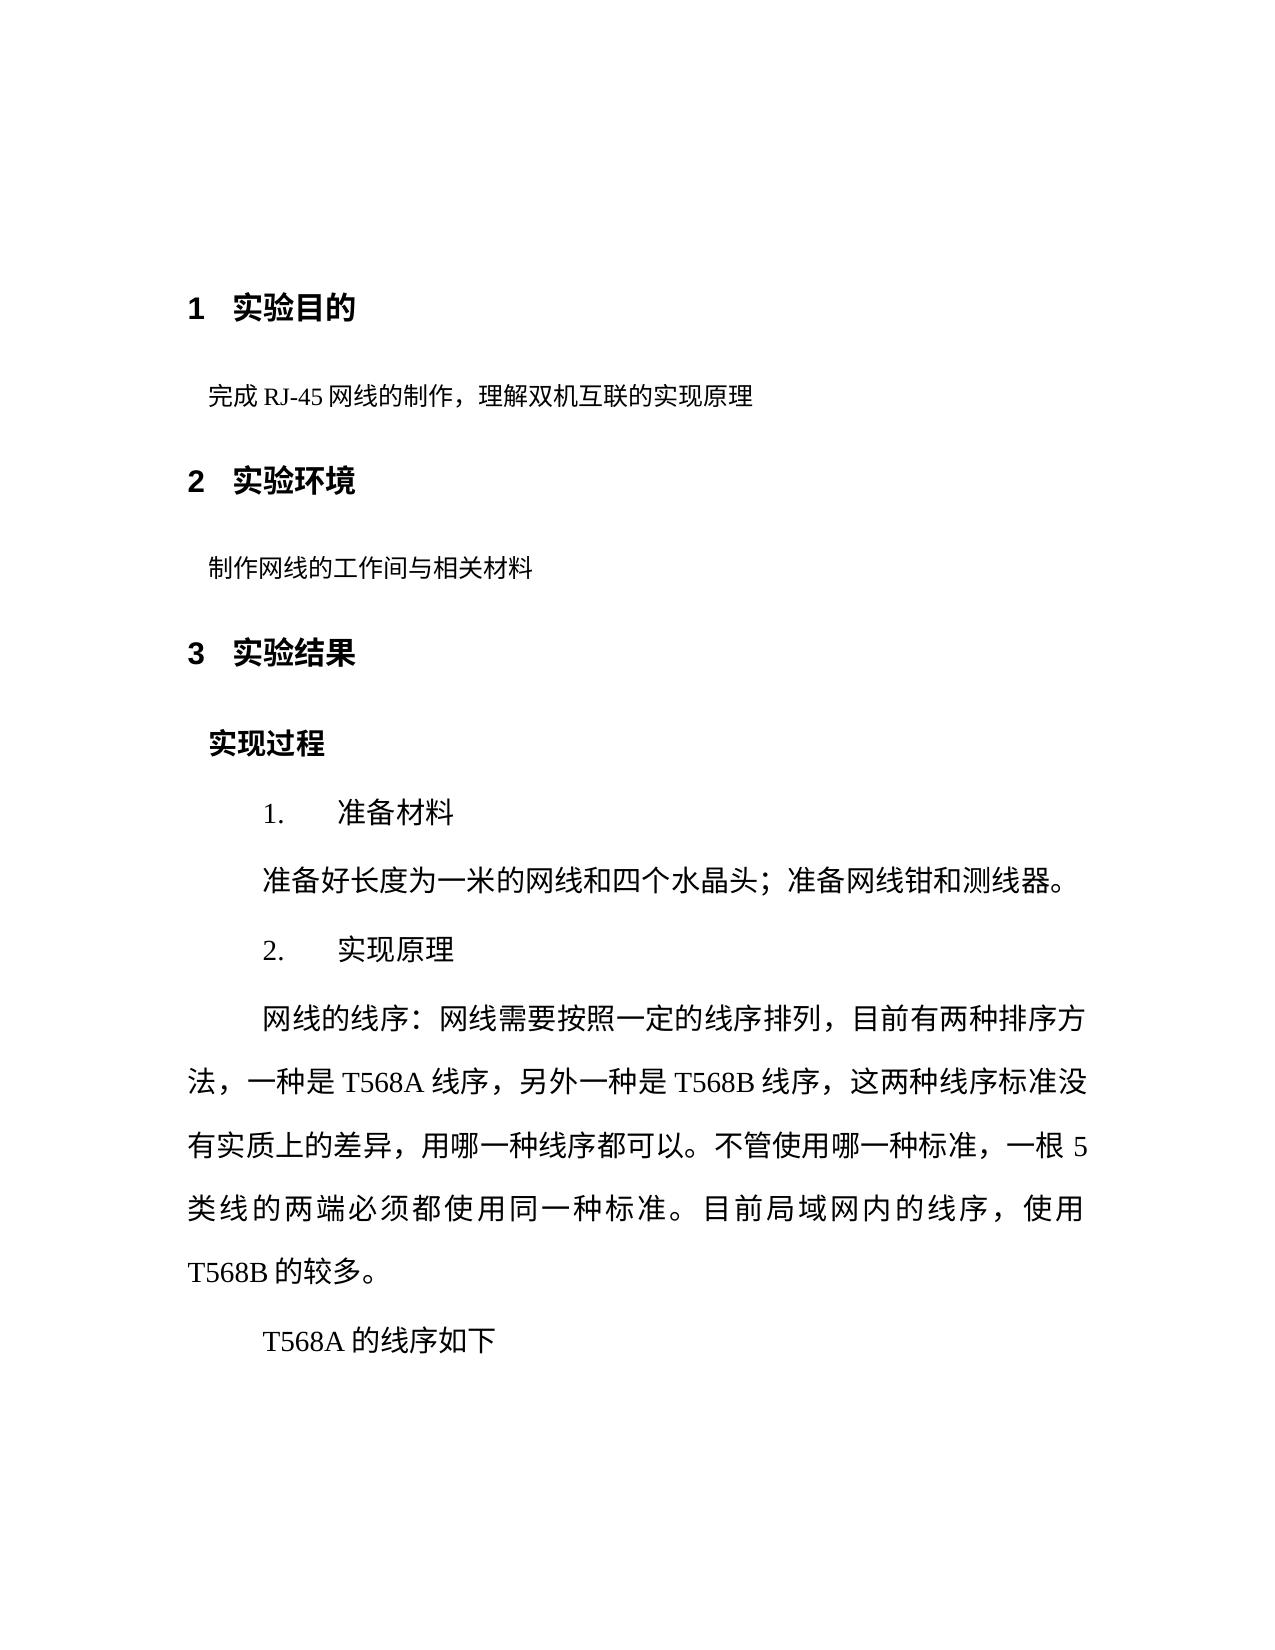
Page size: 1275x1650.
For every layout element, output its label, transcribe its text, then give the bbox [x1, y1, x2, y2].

list 完成RJ-45网线的制作，理解双机互联的实现原理 [187, 376, 1087, 413]
list 实现原理 [187, 927, 1087, 969]
subtitle 实验目的 [187, 283, 1087, 329]
list T568A的线序如下 [187, 1318, 1087, 1360]
list 网线的线序：网线需要按照一定的线序排列，目前有两种排序方法，一种是T568A线序，另外一种是T568B线序，这两种线序标准没有实质上的差异，用哪一种线序都可以。不管使用哪一种标准，一根5类线的两端必须都使用同一种标准。目前局域网内的线序，使用T568B的较多。 [187, 995, 1087, 1291]
list 制作网线的工作间与相关材料 [187, 548, 1087, 585]
subtitle 实验结果 [187, 628, 1087, 673]
subtitle 实验环境 [187, 456, 1087, 501]
list 实现过程 [187, 721, 1087, 763]
list 准备材料 [187, 789, 1087, 832]
list 准备好长度为一米的网线和四个水晶头；准备网线钳和测线器。 [187, 858, 1087, 900]
